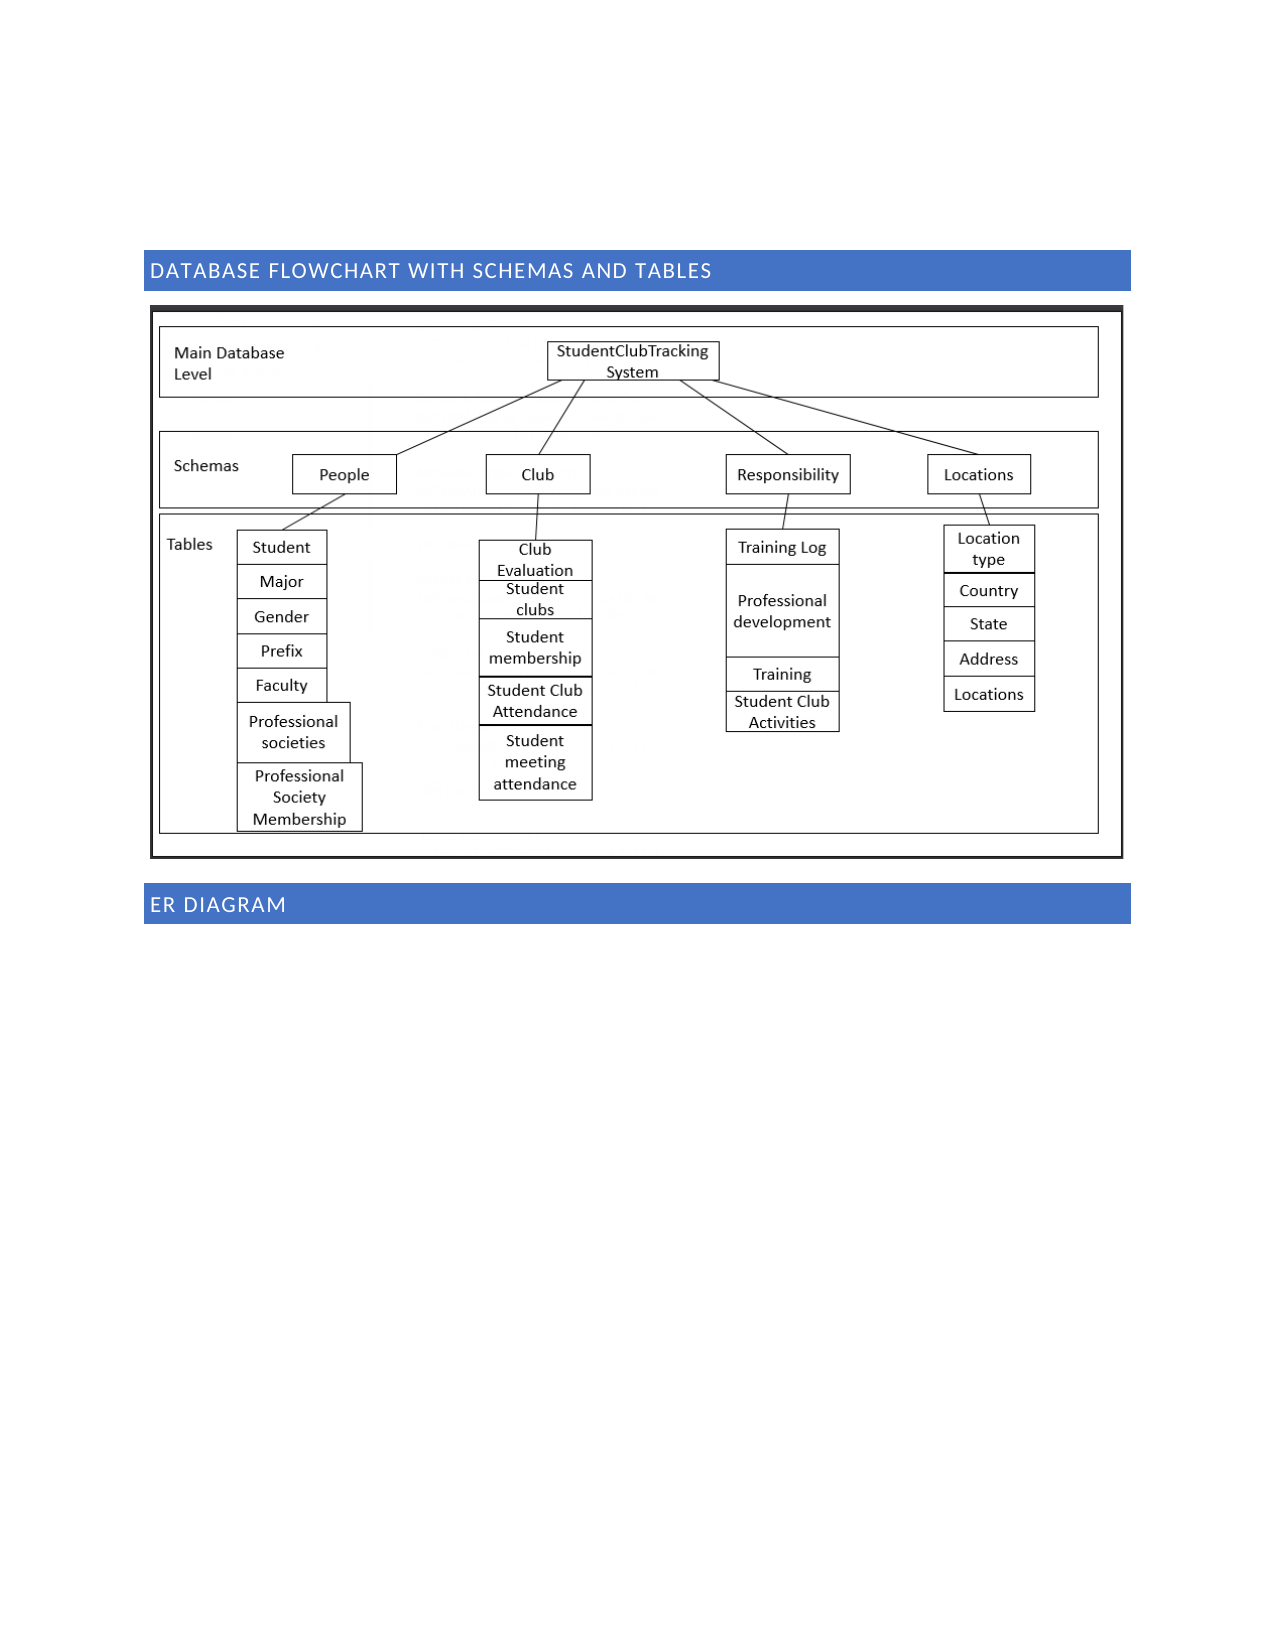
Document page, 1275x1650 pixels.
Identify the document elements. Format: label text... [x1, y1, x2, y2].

picture [150, 305, 1124, 859]
subtitle ER Diagram [150, 890, 1125, 918]
subtitle Database Flowchart with Schemas and Tables [150, 256, 1125, 284]
